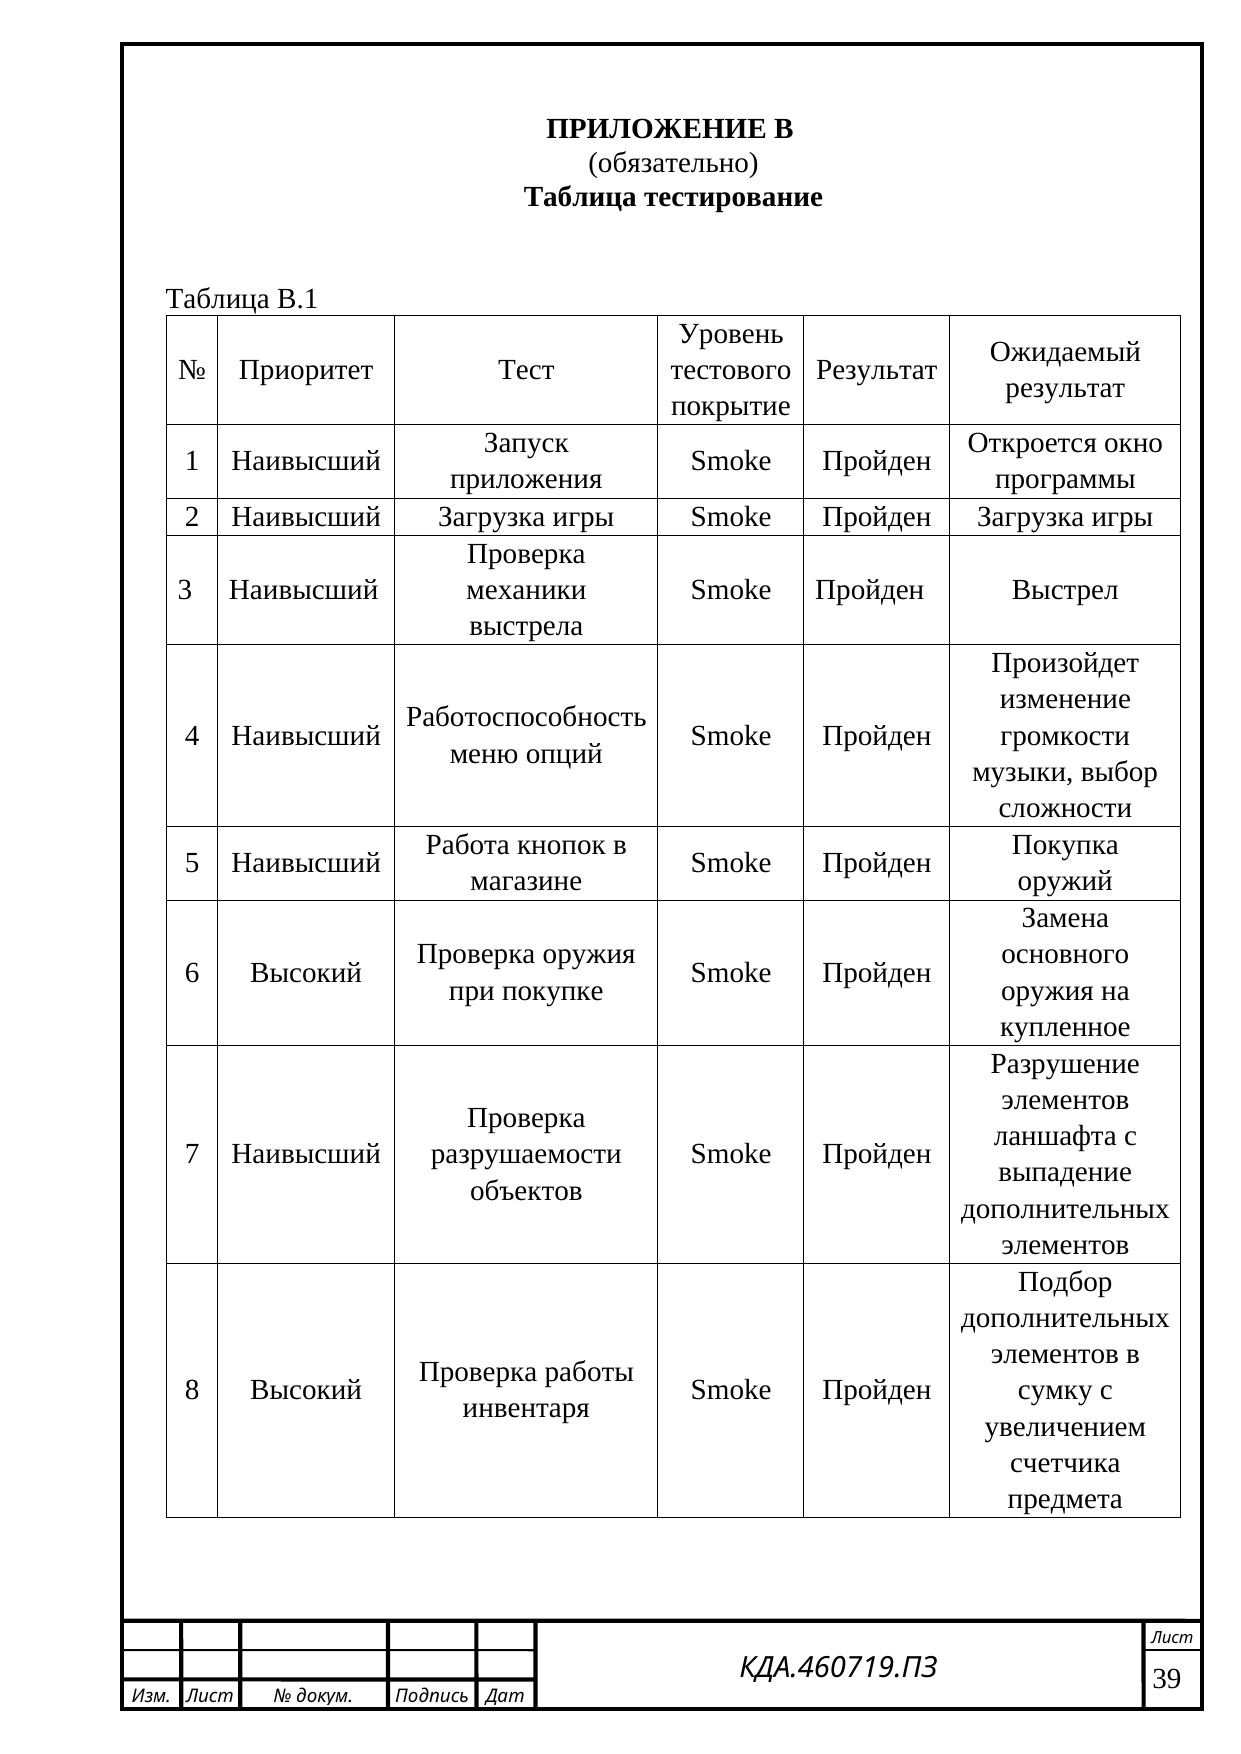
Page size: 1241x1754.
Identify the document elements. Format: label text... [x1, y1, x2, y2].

table_cell Пройден [804, 536, 949, 644]
table_cell Высокий [218, 1264, 394, 1517]
table_header Ожидаемый результат [950, 316, 1180, 424]
table_cell 2 [167, 499, 217, 535]
table_cell Пройден [804, 499, 949, 535]
table_cell 5 [167, 827, 217, 899]
table_cell Разрушение элементов ланшафта с выпадение дополнительных элементов [950, 1046, 1180, 1263]
table_cell 1 [167, 425, 217, 498]
table_cell Подбор дополнительных элементов в сумку с увеличением счетчика предмета [950, 1264, 1180, 1517]
table_cell Запуск приложения [395, 425, 657, 498]
table_cell Высокий [218, 901, 394, 1045]
table_cell Smoke [658, 827, 803, 899]
table_cell Smoke [658, 499, 803, 535]
table_header № [167, 316, 217, 424]
table_header Тест [395, 316, 657, 424]
subtitle Приложение В (обязательно) Таблица тестирование [165, 112, 1181, 212]
table_cell Загрузка игры [395, 499, 657, 535]
table_cell Работоспособность меню опций [395, 645, 657, 826]
table_cell Пройден [804, 645, 949, 826]
table_cell 3 [167, 536, 217, 644]
table_cell Smoke [658, 645, 803, 826]
table_cell Пройден [804, 901, 949, 1045]
table_cell Покупка оружий [950, 827, 1180, 899]
table_cell Наивысший [218, 536, 394, 644]
table_cell Наивысший [218, 499, 394, 535]
table_cell Smoke [658, 901, 803, 1045]
table_cell Пройден [804, 425, 949, 498]
table_cell Smoke [658, 425, 803, 498]
table_cell Пройден [804, 1264, 949, 1517]
table_cell Smoke [658, 1046, 803, 1263]
table_cell Проверка оружия при покупке [395, 901, 657, 1045]
table_cell Работа кнопок в магазине [395, 827, 657, 899]
table_header Результат [804, 316, 949, 424]
text Таблица В.1 [165, 281, 1181, 315]
table_header Уровень тестового покрытие [658, 316, 803, 424]
table_cell Наивысший [218, 1046, 394, 1263]
table_cell Проверка механики выстрела [395, 536, 657, 644]
table_cell Smoke [658, 1264, 803, 1517]
table_cell Проверка работы инвентаря [395, 1264, 657, 1517]
table_cell Выстрел [950, 536, 1180, 644]
table_cell Проверка разрушаемости объектов [395, 1046, 657, 1263]
table_cell 7 [167, 1046, 217, 1263]
table_cell Наивысший [218, 645, 394, 826]
table_cell Пройден [804, 827, 949, 899]
table_cell Произойдет изменение громкости музыки, выбор сложности [950, 645, 1180, 826]
table_cell 8 [167, 1264, 217, 1517]
table_cell Загрузка игры [950, 499, 1180, 535]
table_cell 6 [167, 901, 217, 1045]
table_cell Smoke [658, 536, 803, 644]
table_cell 4 [167, 645, 217, 826]
table_cell Пройден [804, 1046, 949, 1263]
table_cell Наивысший [218, 425, 394, 498]
table_cell Наивысший [218, 827, 394, 899]
table_header Приоритет [218, 316, 394, 424]
table_cell Замена основного оружия на купленное [950, 901, 1180, 1045]
table_cell Откроется окно программы [950, 425, 1180, 498]
